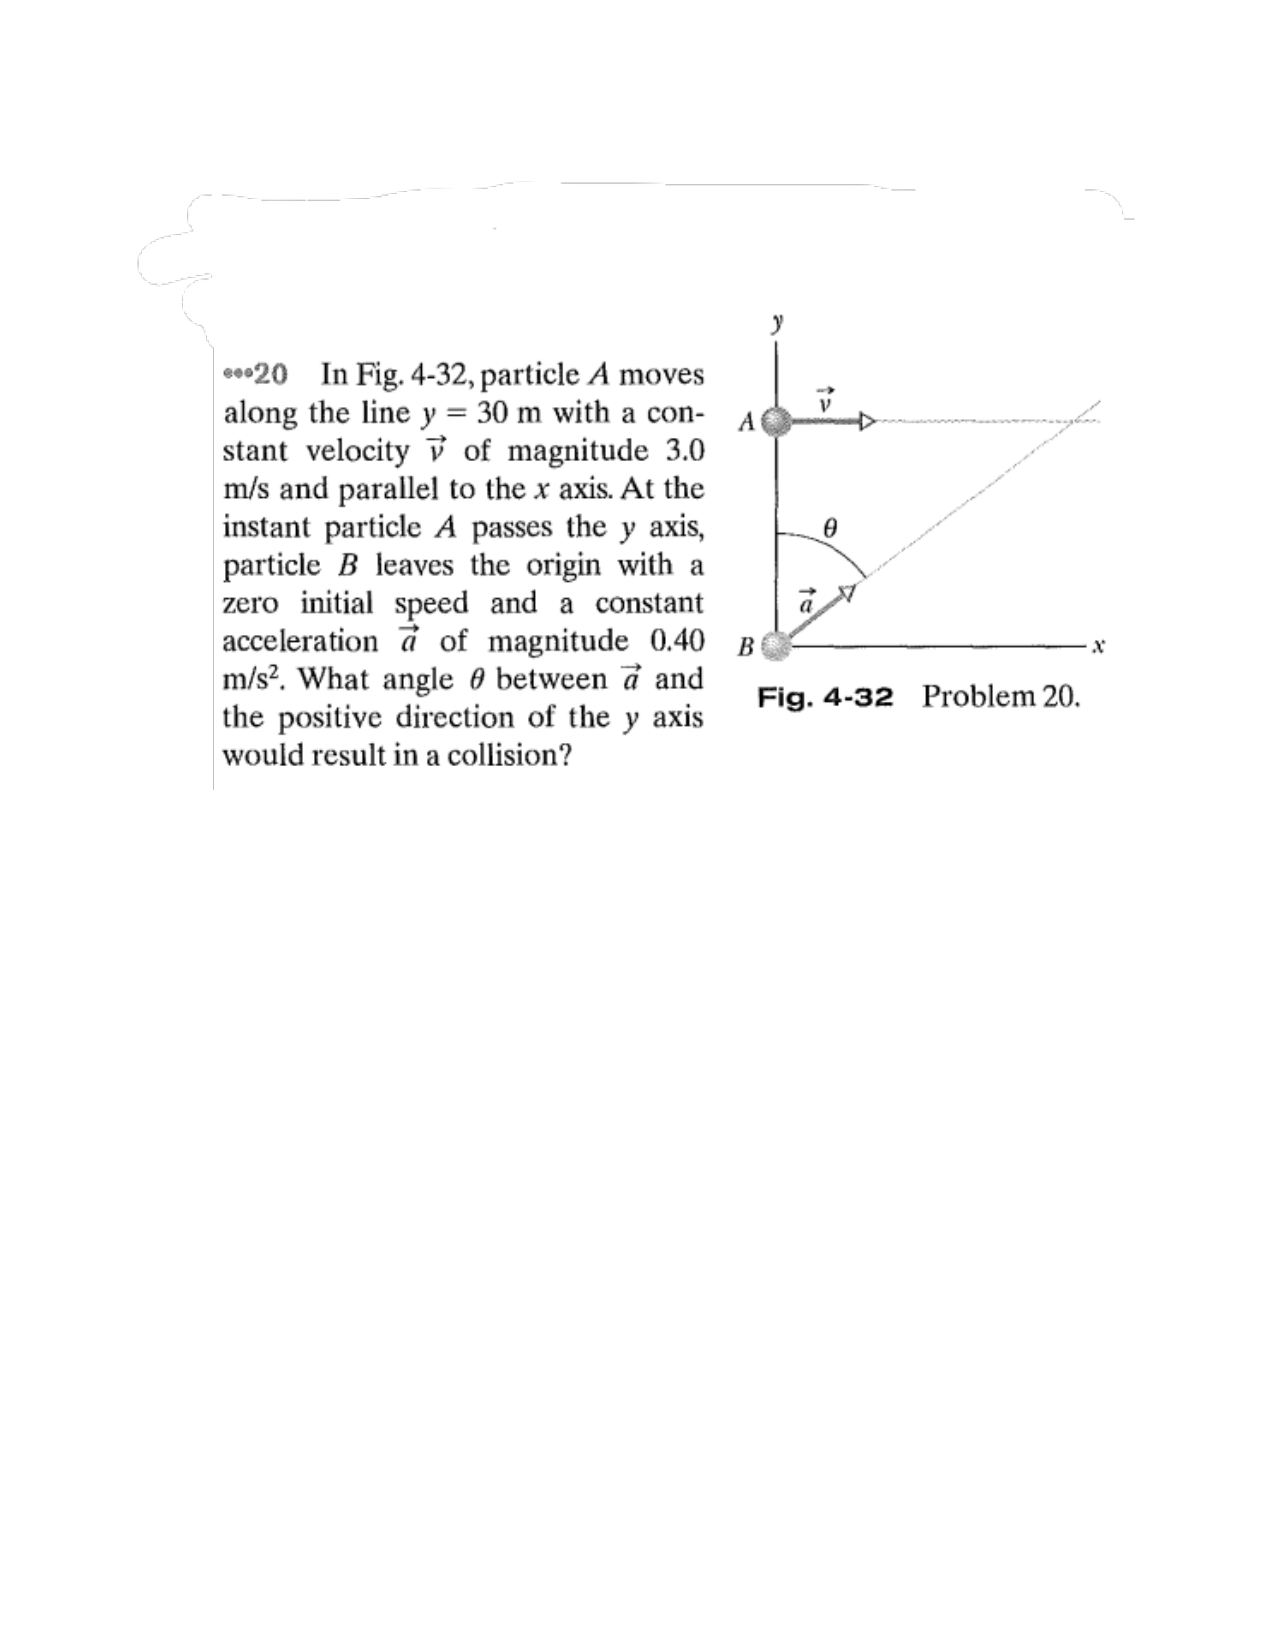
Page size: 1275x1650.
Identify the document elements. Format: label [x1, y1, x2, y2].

picture [135, 180, 1135, 790]
